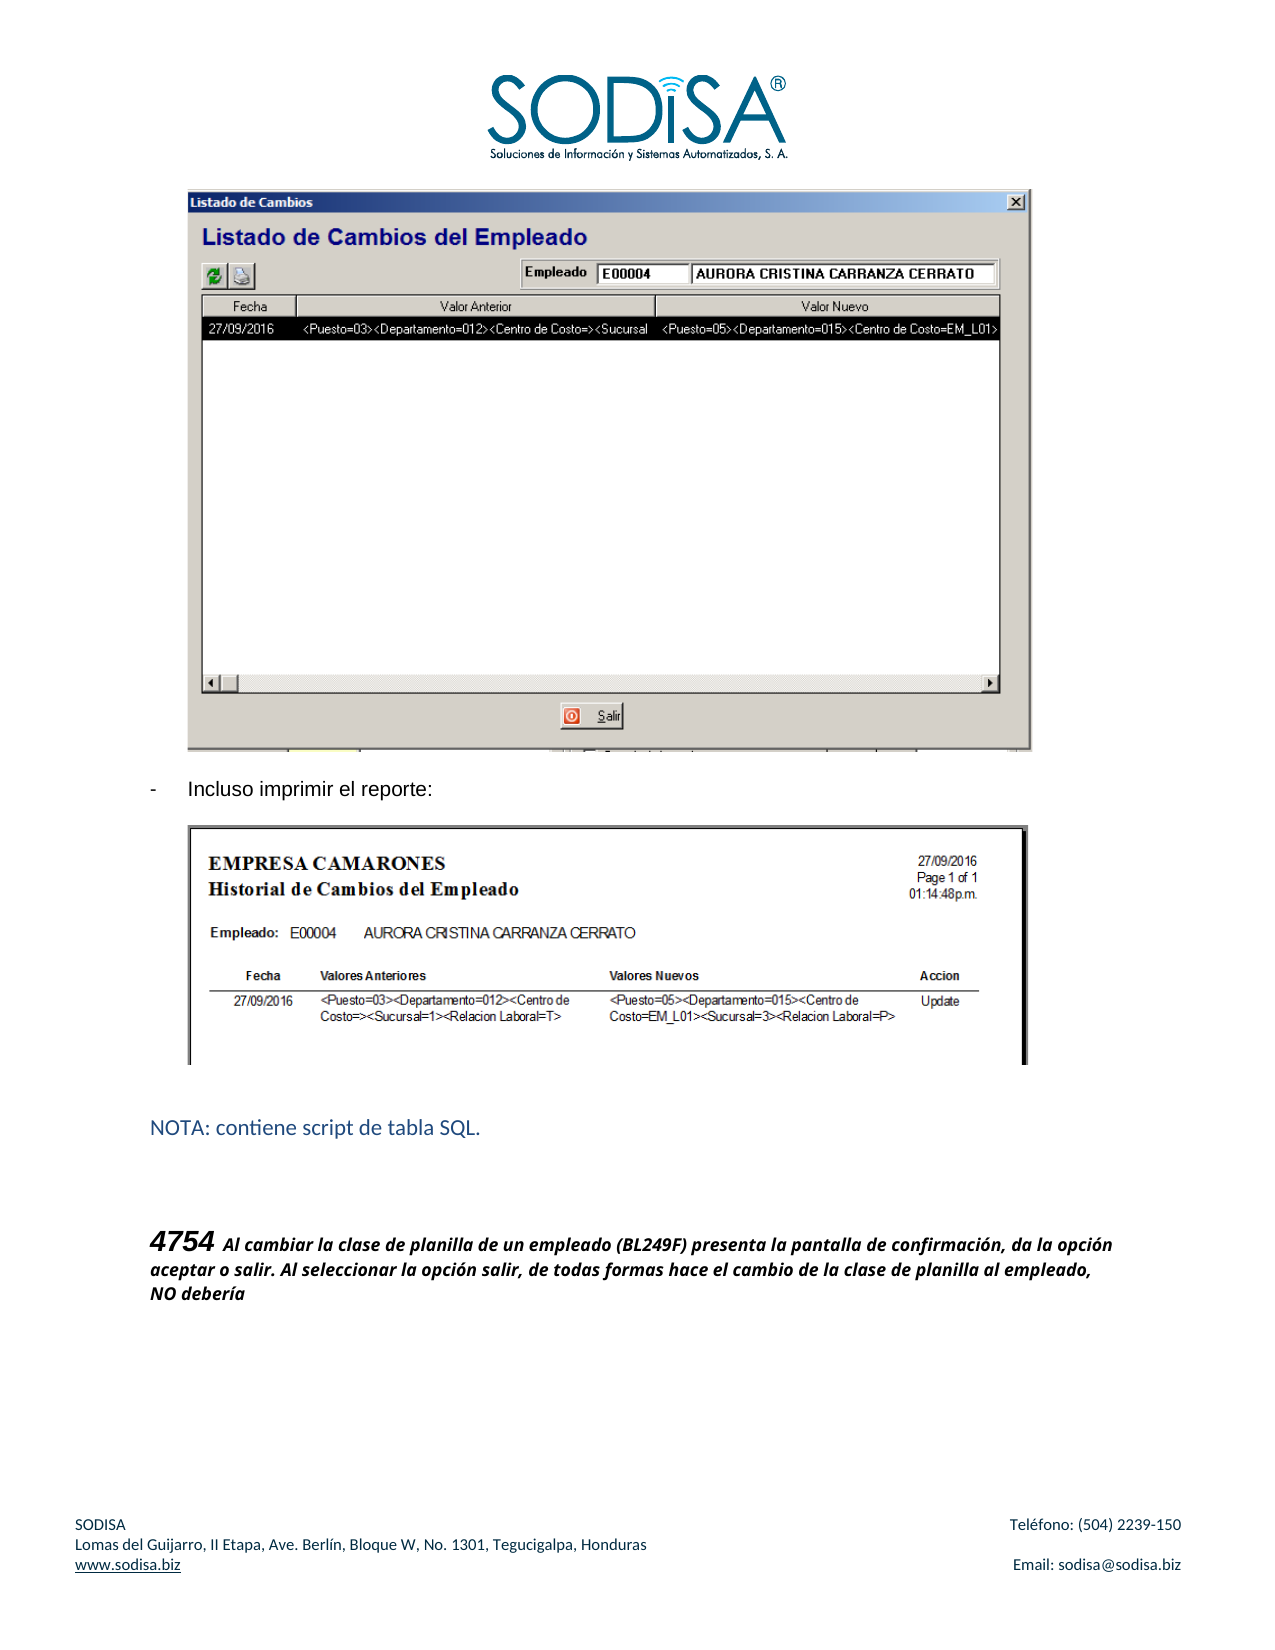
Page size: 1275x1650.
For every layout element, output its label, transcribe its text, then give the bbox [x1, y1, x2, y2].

picture [187, 825, 1029, 1065]
subtitle 4754 Al cambiar la clase de planilla de un empleado (BL249F) presenta la pantalla de confirmación, da la opción aceptar o salir. Al seleccionar la opción salir, de todas formas hace el cambio de la clase de planilla al empleado, NO debería [150, 1224, 1125, 1306]
picture [187, 189, 1033, 752]
text NOTA: contiene script de tabla SQL. [150, 1113, 1125, 1141]
list Incluso imprimir el reporte: [150, 776, 1125, 801]
